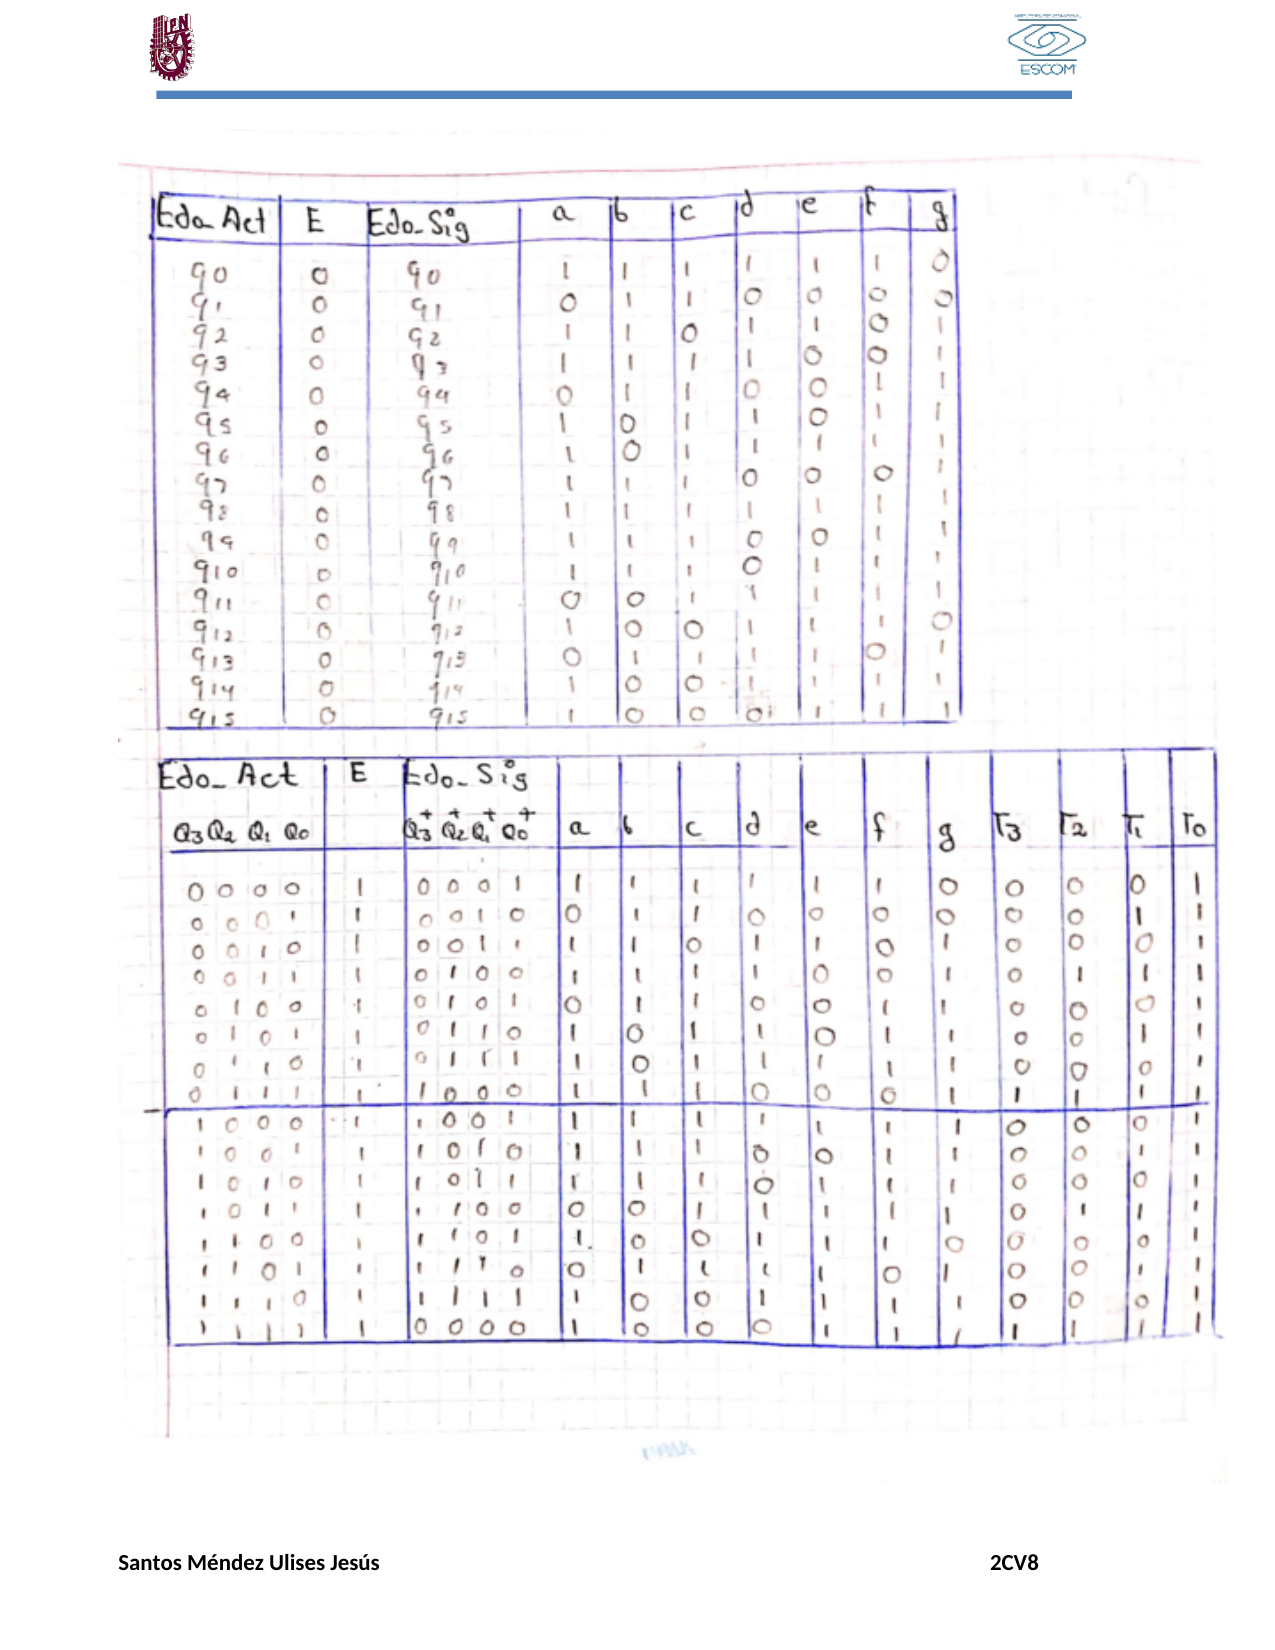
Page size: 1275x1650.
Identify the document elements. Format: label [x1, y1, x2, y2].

picture [1005, 12, 1088, 76]
picture [148, 12, 196, 82]
picture [118, 129, 1228, 1501]
